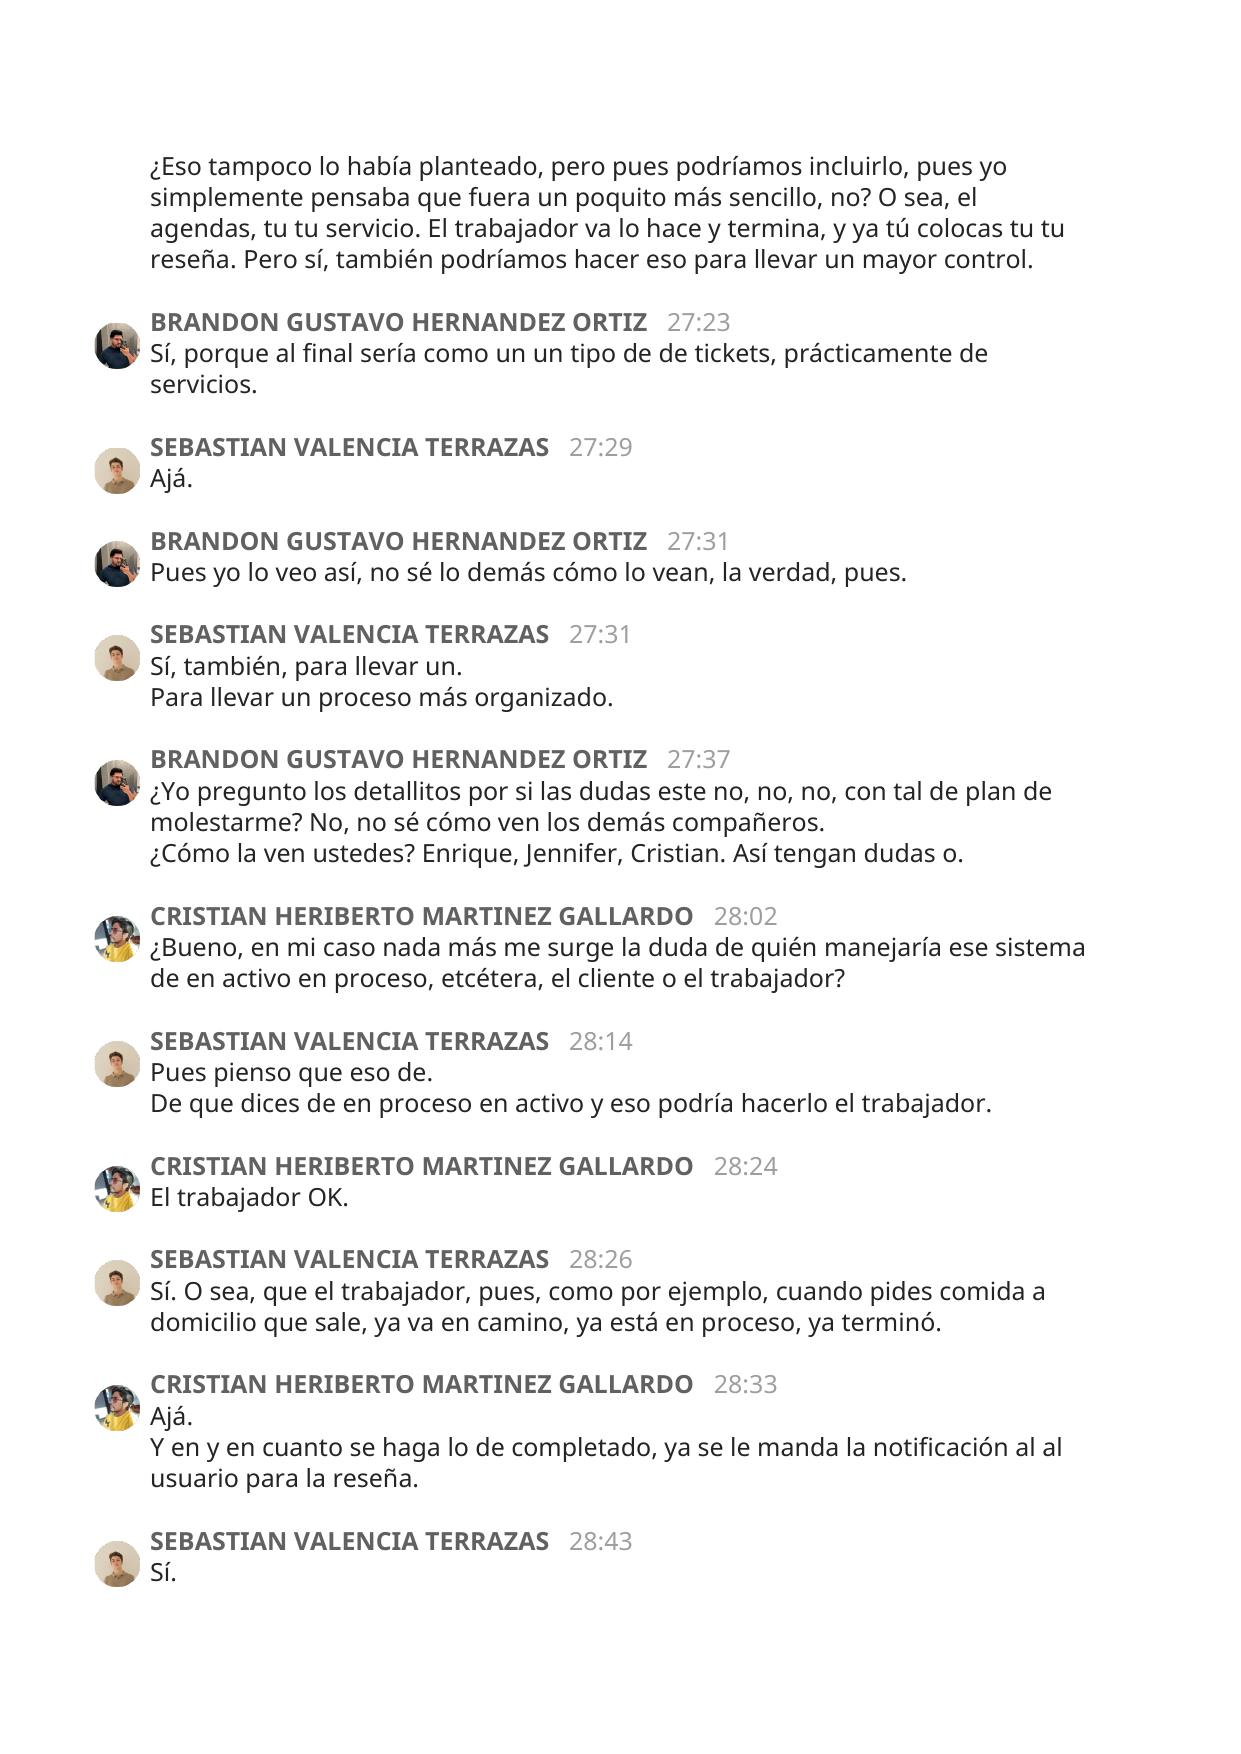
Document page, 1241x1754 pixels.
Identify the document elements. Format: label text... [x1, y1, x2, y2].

text SEBASTIAN VALENCIA TERRAZAS 28:14 Pues pienso que eso de. De que dices de en proceso en activo y eso podría hacerlo el trabajador. [150, 994, 1090, 1119]
picture [94, 760, 140, 806]
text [150, 150, 1090, 275]
picture [94, 1166, 140, 1212]
picture [94, 1541, 140, 1587]
picture [94, 1041, 140, 1087]
text BRANDON GUSTAVO HERNANDEZ ORTIZ 27:31 Pues yo lo veo así, no sé lo demás cómo lo vean, la verdad, pues. [150, 494, 1090, 587]
picture [94, 1385, 140, 1431]
text SEBASTIAN VALENCIA TERRAZAS 27:31 Sí, también, para llevar un. Para llevar un proceso más organizado. [150, 587, 1090, 712]
text SEBASTIAN VALENCIA TERRAZAS 27:29 Ajá. [150, 400, 1090, 494]
text SEBASTIAN VALENCIA TERRAZAS 28:43 Sí. [150, 1494, 1090, 1587]
text CRISTIAN HERIBERTO MARTINEZ GALLARDO 28:33 Ajá. Y en y en cuanto se haga lo de completado, ya se le manda la notificación al al usuario para la reseña. [150, 1337, 1090, 1494]
picture [94, 916, 140, 962]
picture [94, 323, 140, 369]
picture [94, 448, 140, 494]
text CRISTIAN HERIBERTO MARTINEZ GALLARDO 28:02 ¿Bueno, en mi caso nada más me surge la duda de quién manejaría ese sistema de en activo en proceso, etcétera, el cliente o el trabajador? [150, 869, 1090, 994]
text SEBASTIAN VALENCIA TERRAZAS 28:26 Sí. O sea, que el trabajador, pues, como por ejemplo, cuando pides comida a domicilio que sale, ya va en camino, ya está en proceso, ya terminó. [150, 1212, 1090, 1337]
picture [94, 1260, 140, 1306]
text BRANDON GUSTAVO HERNANDEZ ORTIZ 27:23 Sí, porque al final sería como un un tipo de de tickets, prácticamente de servicios. [150, 275, 1090, 400]
text CRISTIAN HERIBERTO MARTINEZ GALLARDO 28:24 El trabajador OK. [150, 1119, 1090, 1212]
picture [94, 635, 140, 681]
text BRANDON GUSTAVO HERNANDEZ ORTIZ 27:37 ¿Yo pregunto los detallitos por si las dudas este no, no, no, con tal de plan de molestarme? No, no sé cómo ven los demás compañeros. ¿Cómo la ven ustedes? Enrique, Jennifer, Cristian. Así tengan dudas o. [150, 712, 1090, 869]
picture [94, 541, 140, 587]
